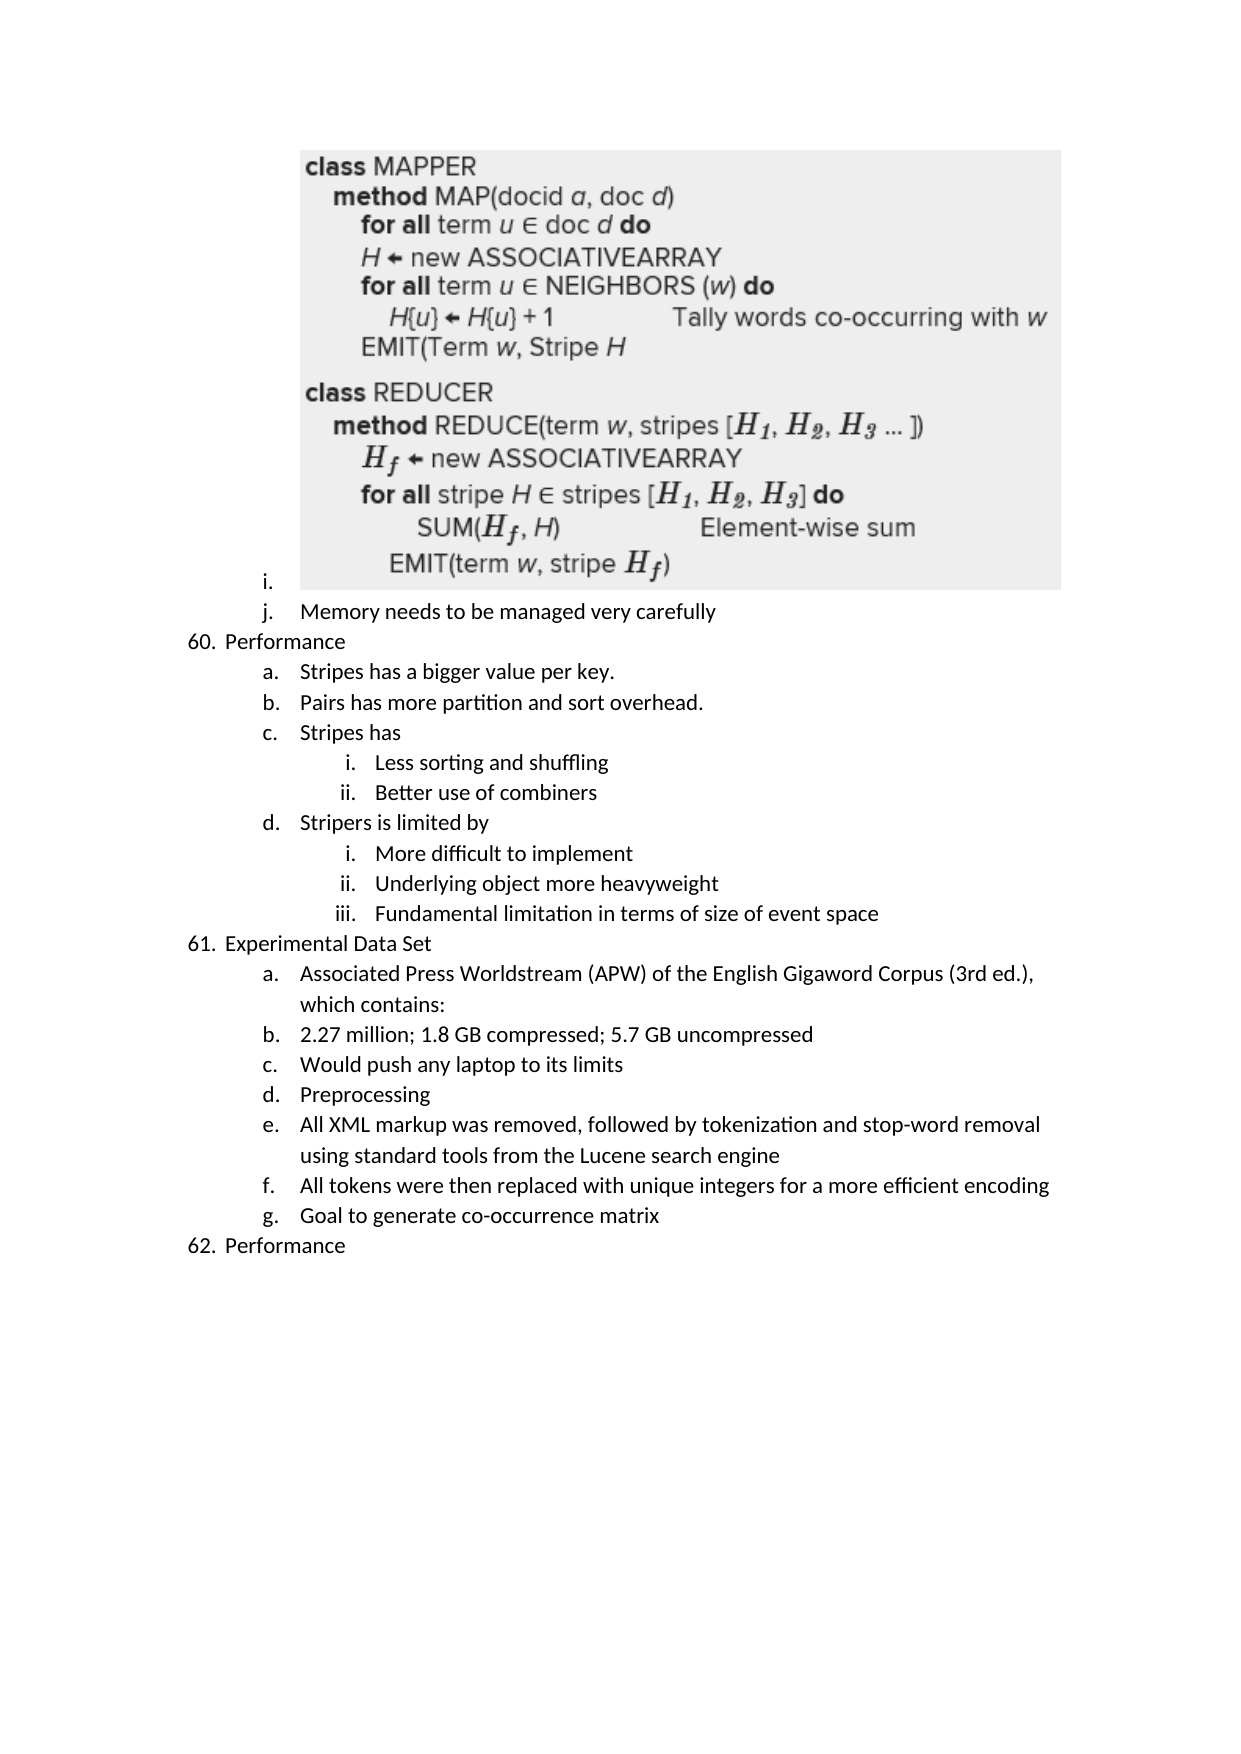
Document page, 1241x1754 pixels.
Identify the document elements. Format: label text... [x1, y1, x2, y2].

list More difficult to implement [356, 839, 1090, 867]
list Stripes has [262, 718, 1090, 746]
list Preprocessing [262, 1080, 1090, 1108]
list Less sorting and shuffling [356, 748, 1090, 776]
list Fundamental limitation in terms of size of event space [356, 899, 1090, 927]
list Experimental Data Set [187, 929, 1090, 957]
list Better use of combiners [356, 778, 1090, 806]
list Goal to generate co-occurrence matrix [262, 1201, 1090, 1229]
list Performance [187, 1231, 1090, 1259]
list Pairs has more partition and sort overhead. [262, 688, 1090, 716]
list Performance [187, 627, 1090, 655]
list Stripers is limited by [262, 808, 1090, 837]
list Underlying object more heavyweight [356, 869, 1090, 897]
list All XML markup was removed, followed by tokenization and stop-word removal using standard tools from the Lucene search engine [262, 1111, 1090, 1169]
list Associated Press Worldstream (APW) of the English Gigaword Corpus (3rd ed.), which contains: [262, 959, 1090, 1018]
list All tokens were then replaced with unique integers for a more efficient encoding [262, 1171, 1090, 1199]
list Stripes has a bigger value per key. [262, 657, 1090, 686]
picture [300, 150, 1062, 590]
list 2.27 million; 1.8 GB compressed; 5.7 GB uncompressed [262, 1020, 1090, 1048]
list Would push any laptop to its limits [262, 1050, 1090, 1078]
list Memory needs to be managed very carefully [262, 597, 1090, 625]
